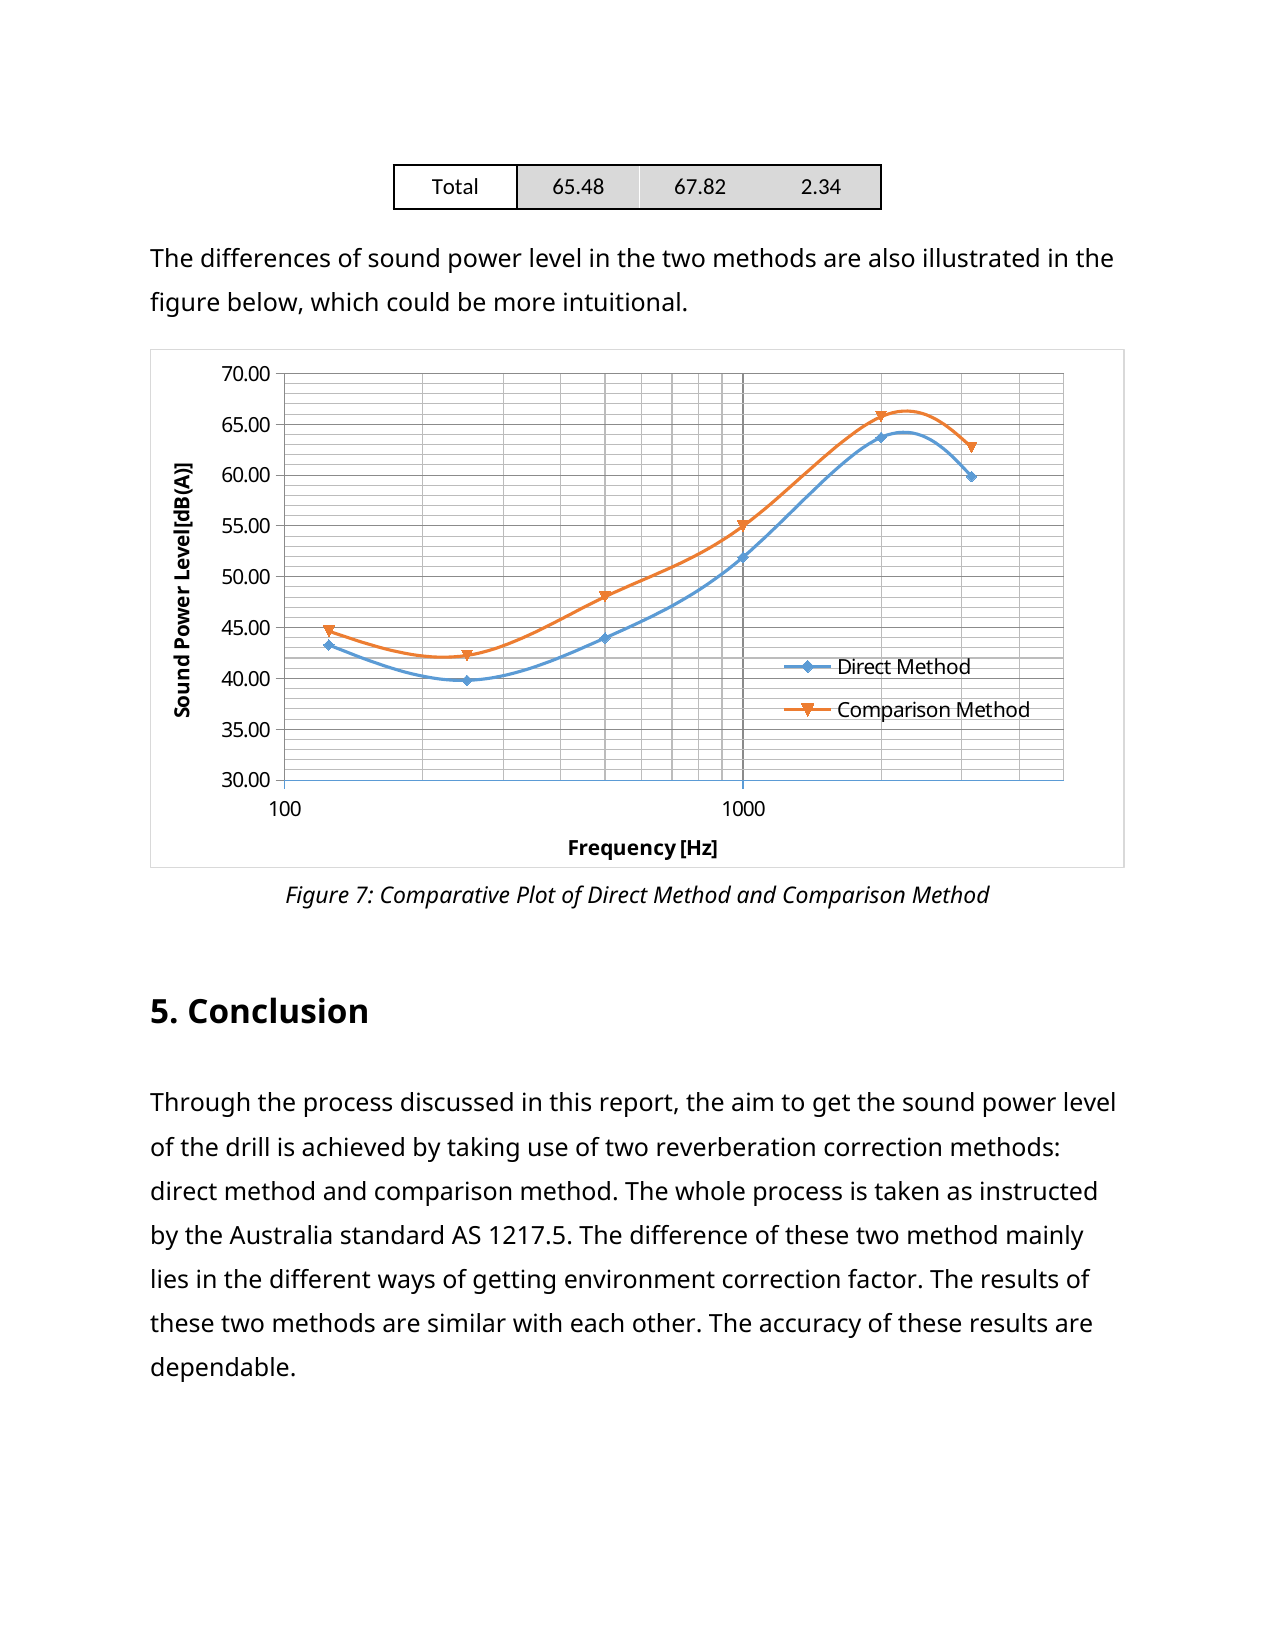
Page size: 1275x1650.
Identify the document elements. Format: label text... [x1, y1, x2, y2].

table_cell 2.34 [760, 166, 880, 208]
table_cell 67.82 [640, 166, 760, 208]
text Through the process discussed in this report, the aim to get the sound power level of the drill is achieved by taking use of two reverberation correction methods: direct method and comparison method. The whole process is taken as instructed by the Australia standard AS 1217.5. The difference of these two method mainly lies in the different ways of getting environment correction factor. The results of these two methods are similar with each other. The accuracy of these results are dependable. [150, 1080, 1125, 1388]
table_cell 65.48 [518, 166, 639, 208]
table_cell Total [395, 166, 516, 208]
subtitle 5. Conclusion [150, 967, 1125, 1055]
text Figure 7: Comparative Plot of Direct Method and Comparison Method [150, 873, 1125, 917]
text The differences of sound power level in the two methods are also illustrated in the figure below, which could be more intuitional. [150, 235, 1125, 323]
